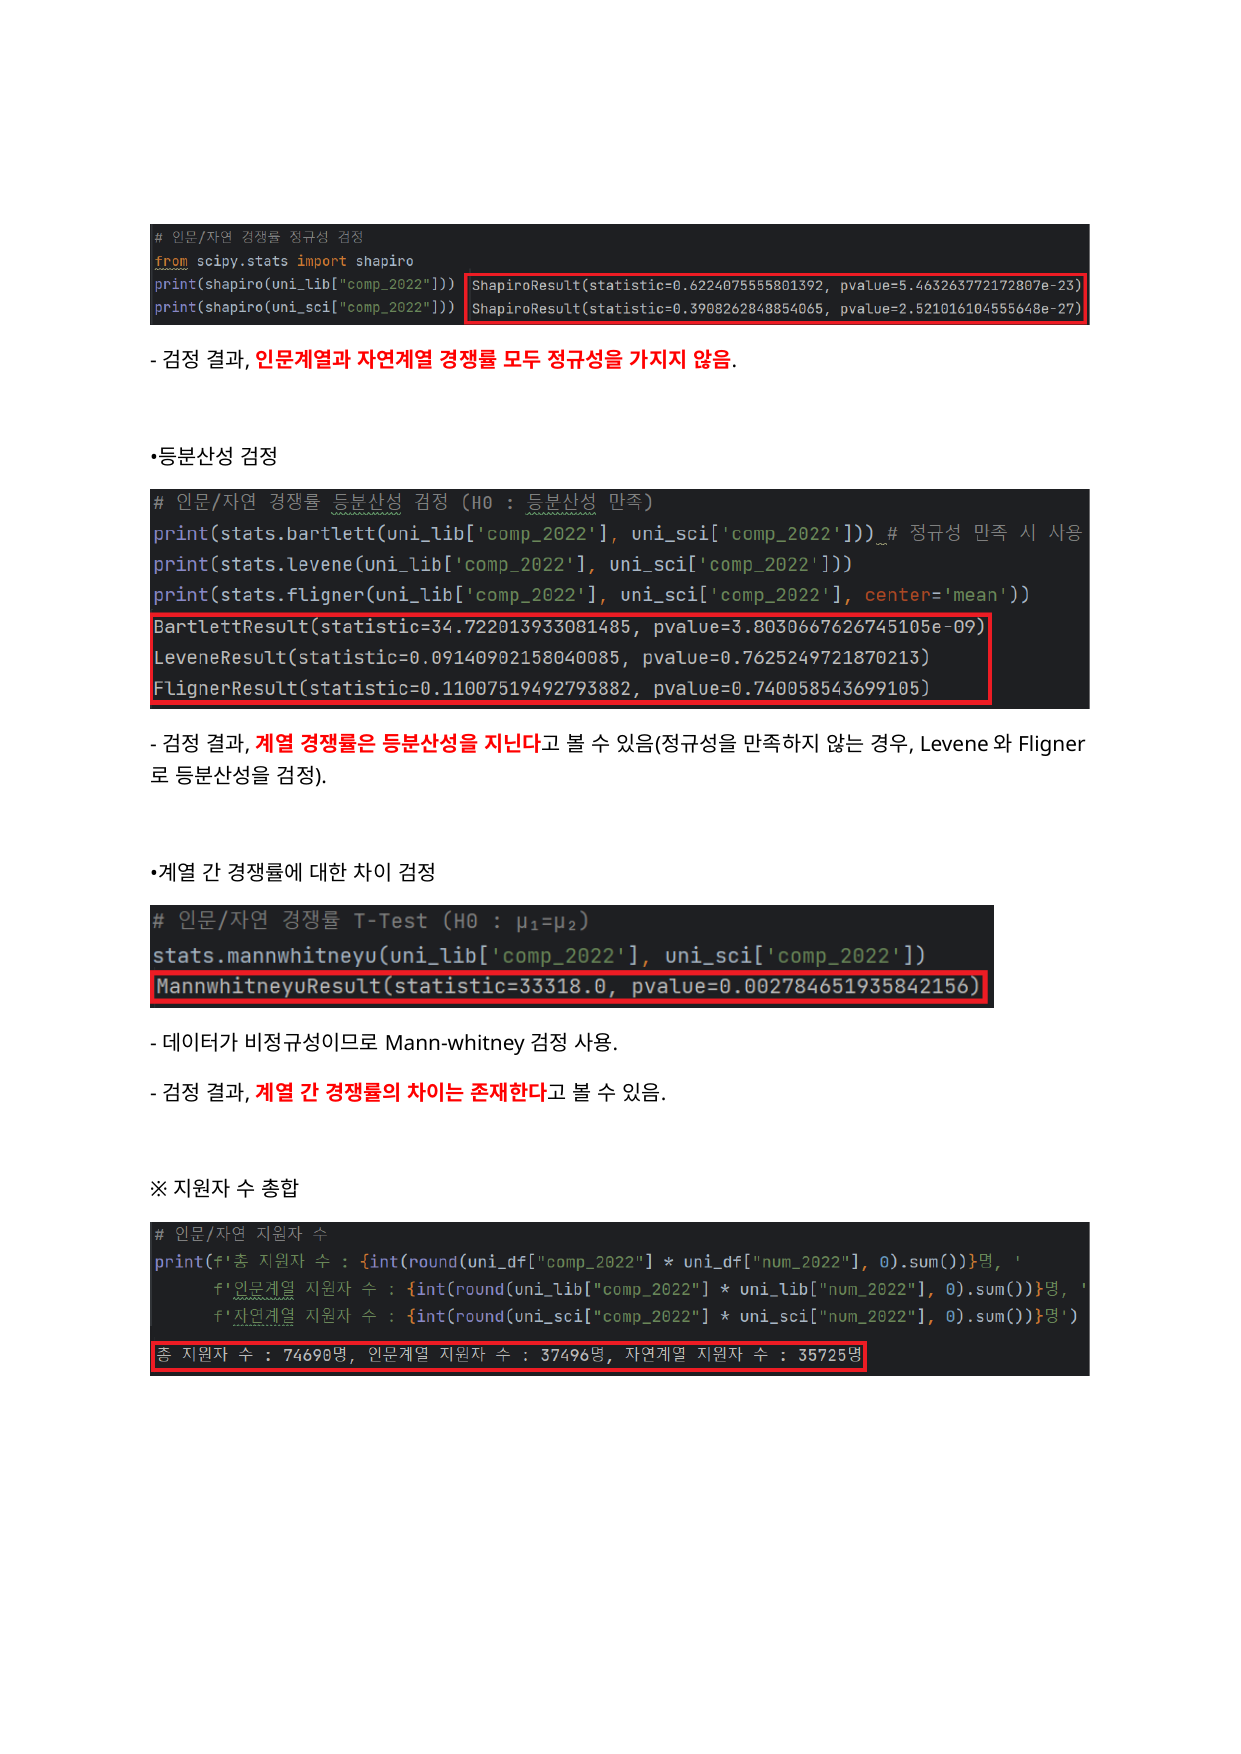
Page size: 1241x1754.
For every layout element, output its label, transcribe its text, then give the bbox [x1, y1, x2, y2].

picture [150, 489, 1090, 709]
text - 데이터가 비정규성이므로 Mann-whitney 검정 사용. [150, 1027, 1090, 1057]
text •등분산성 검정 [150, 440, 1090, 470]
picture [150, 224, 1090, 325]
picture [150, 905, 994, 1008]
text - 검정 결과, 인문계열과 자연계열 경쟁률 모두 정규성을 가지지 않음. [150, 343, 1090, 374]
text •계열 간 경쟁률에 대한 차이 검정 [150, 856, 1090, 887]
picture [150, 1222, 1090, 1376]
text - 검정 결과, 계열 경쟁률은 등분산성을 지닌다고 볼 수 있음(정규성을 만족하지 않는 경우, Levene와 Fligner로 등분산성을 검정). [150, 727, 1090, 790]
text - 검정 결과, 계열 간 경쟁률의 차이는 존재한다고 볼 수 있음. [150, 1076, 1090, 1106]
text ※ 지원자 수 총합 [150, 1173, 1090, 1203]
